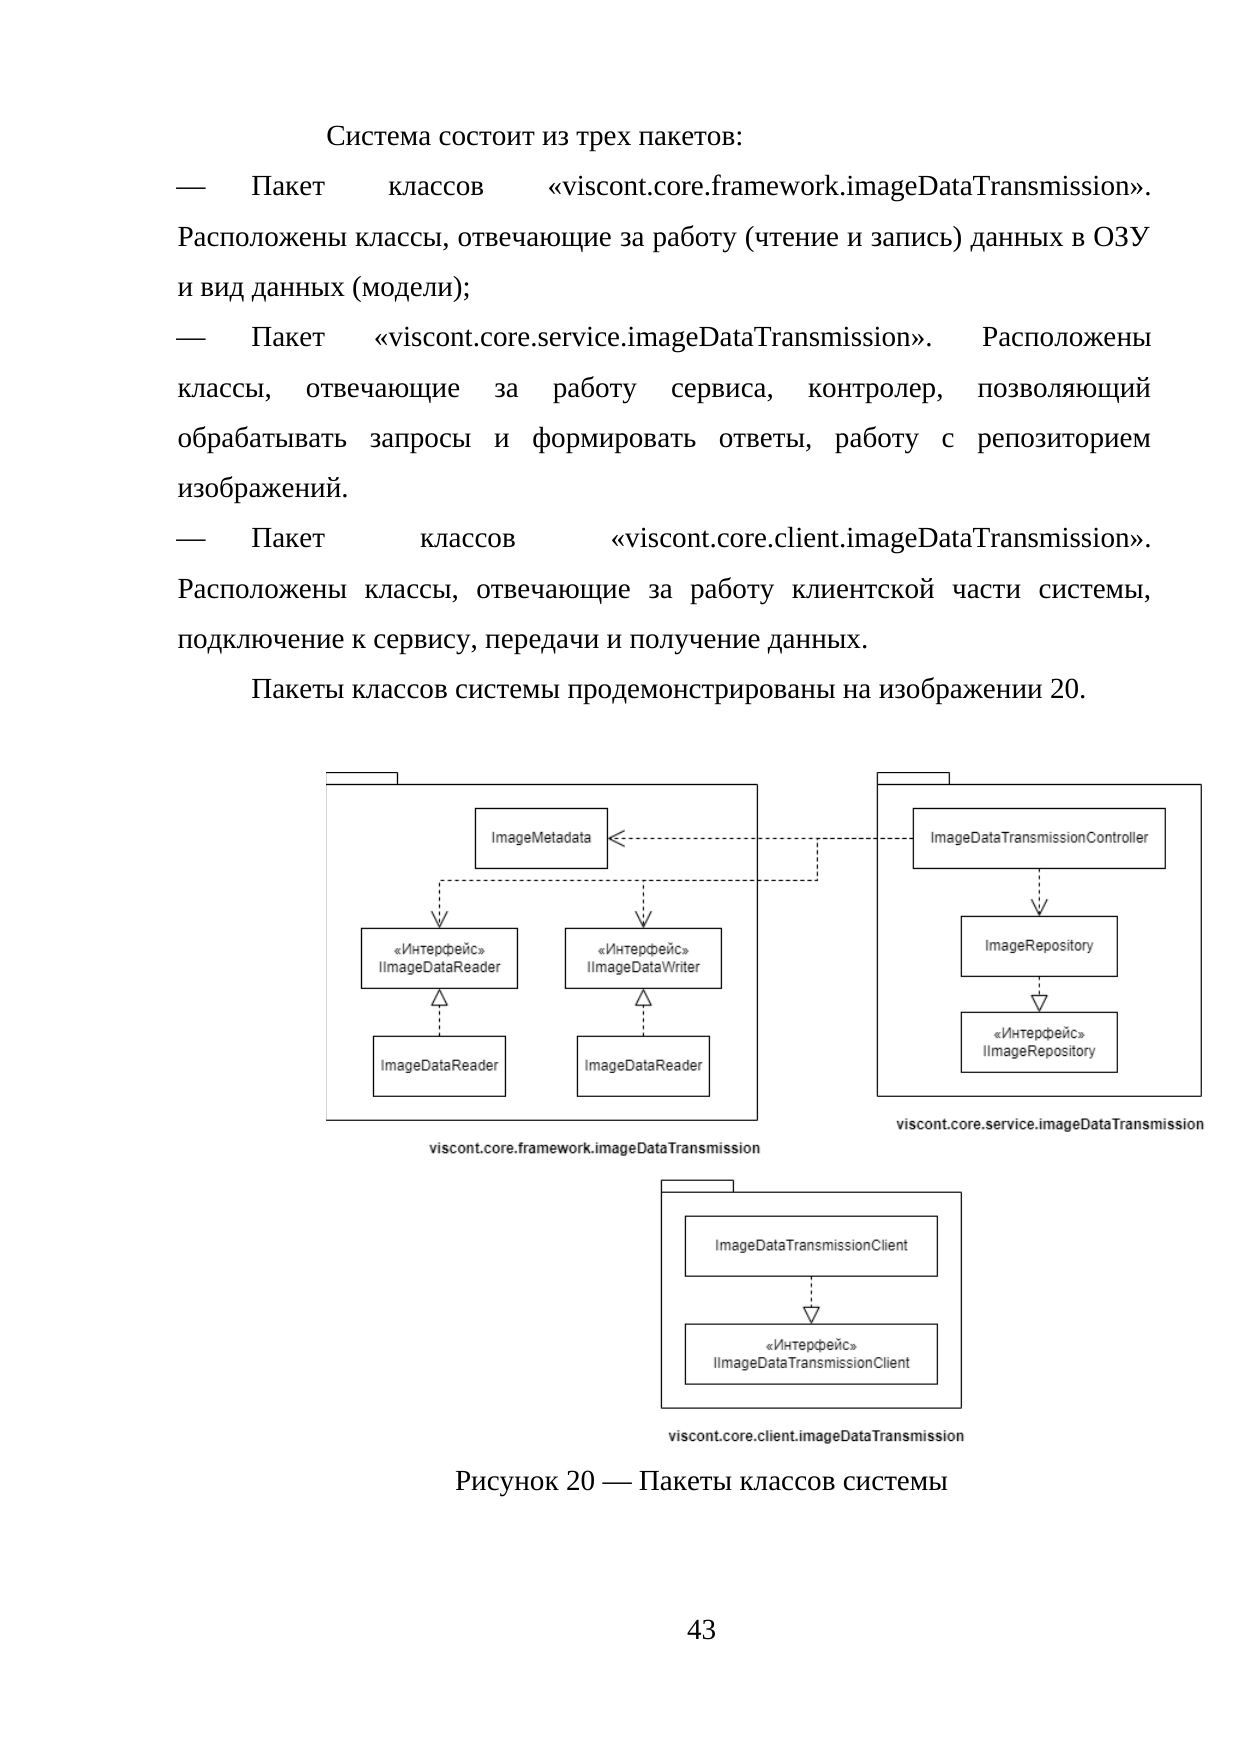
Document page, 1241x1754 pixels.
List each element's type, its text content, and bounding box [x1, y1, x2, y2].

list Пакет классов «viscont.core.client.imageDataTransmission». Расположены классы, отвечающие за работу клиентской части системы, подключение к сервису, передачи и получение данных. [176, 521, 1152, 655]
picture [326, 772, 1214, 1446]
list Пакеты классов системы продемонстрированы на изображении 20. [251, 672, 1152, 705]
text Рисунок 20 — Пакеты классов системы [177, 1463, 1152, 1497]
list Пакет «viscont.core.service.imageDataTransmission». Расположены классы, отвечающие за работу сервиса, контролер, позволяющий обрабатывать запросы и формировать ответы, работу с репозиторием изображений. [176, 319, 1152, 504]
list Пакет классов «viscont.core.framework.imageDataTransmission». Расположены классы, отвечающие за работу (чтение и запись) данных в ОЗУ и вид данных (модели); [176, 168, 1152, 303]
text Система состоит из трех пакетов: [252, 118, 1152, 152]
